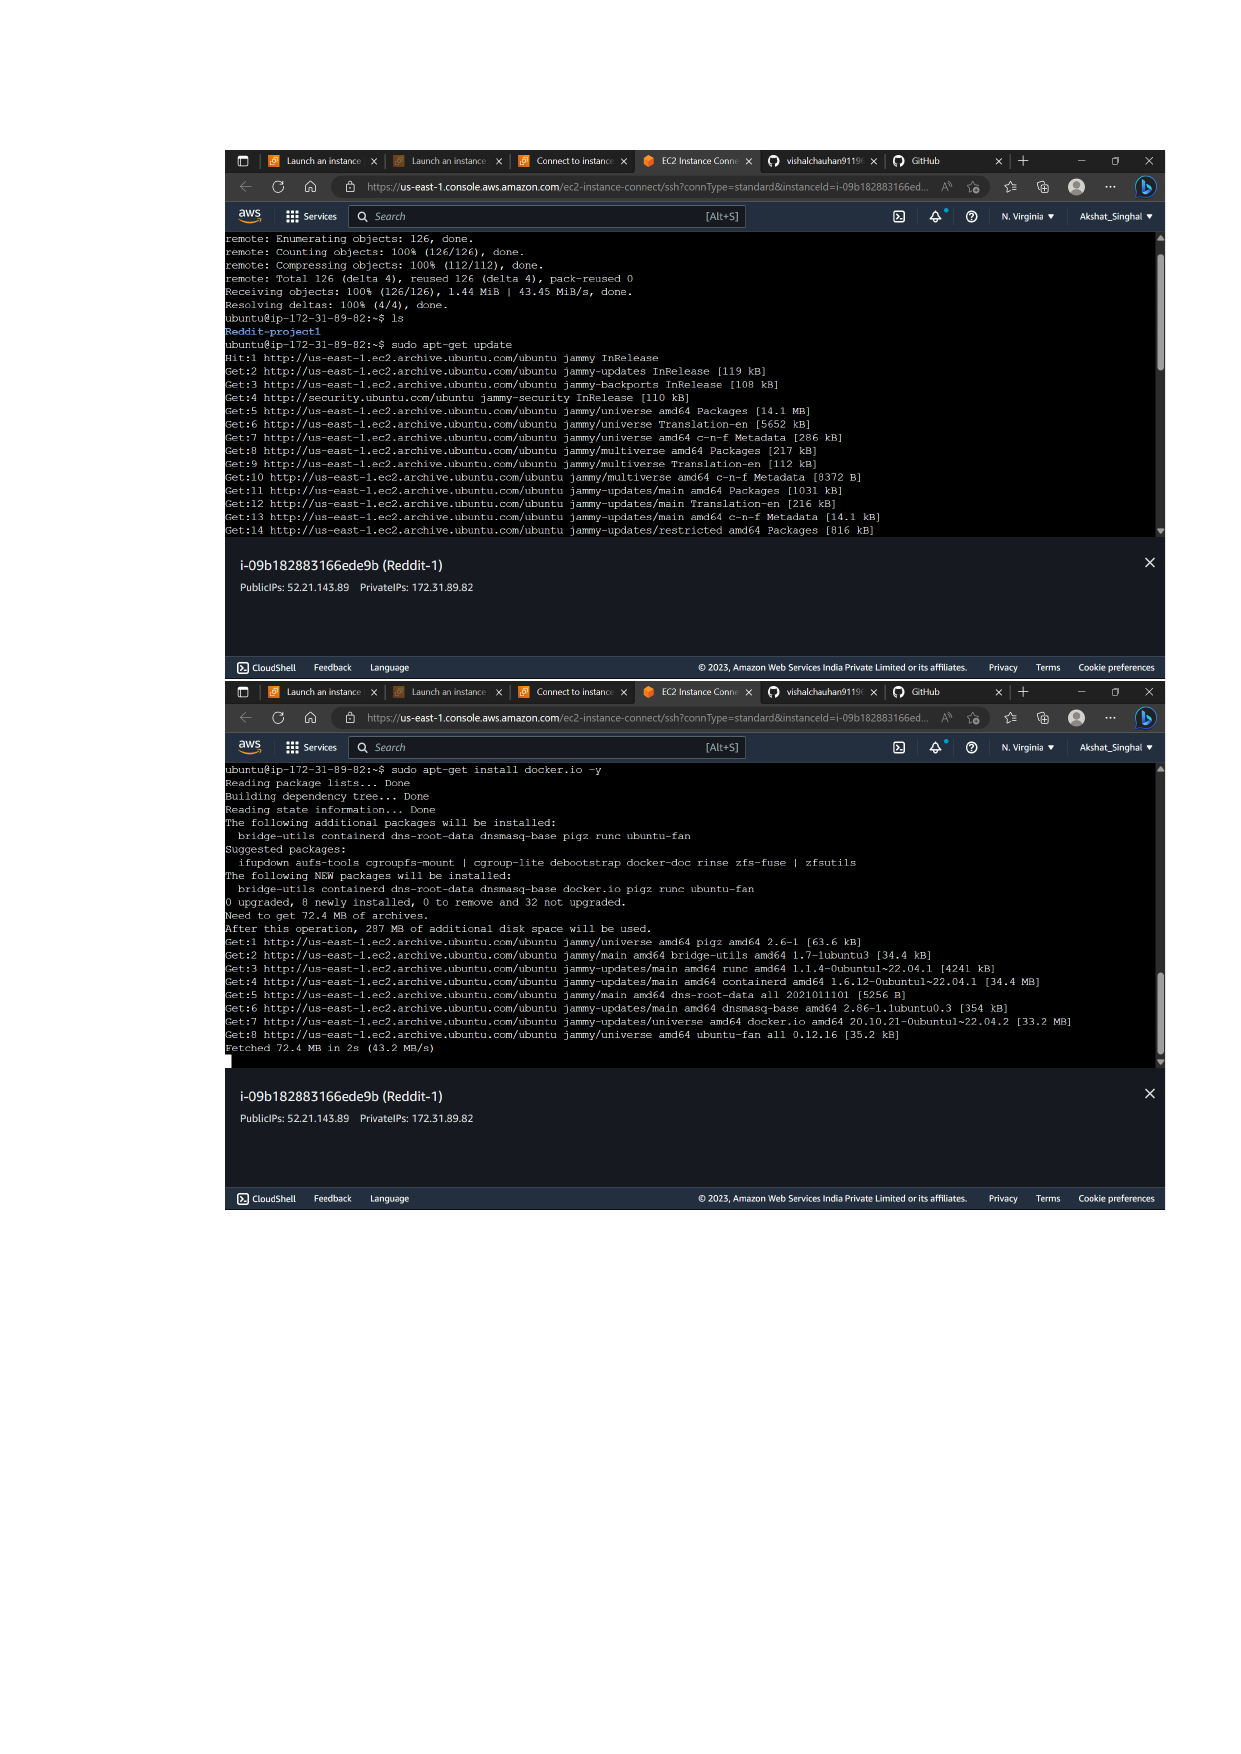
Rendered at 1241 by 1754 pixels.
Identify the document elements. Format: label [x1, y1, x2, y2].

picture [225, 681, 1166, 1210]
picture [225, 150, 1166, 679]
